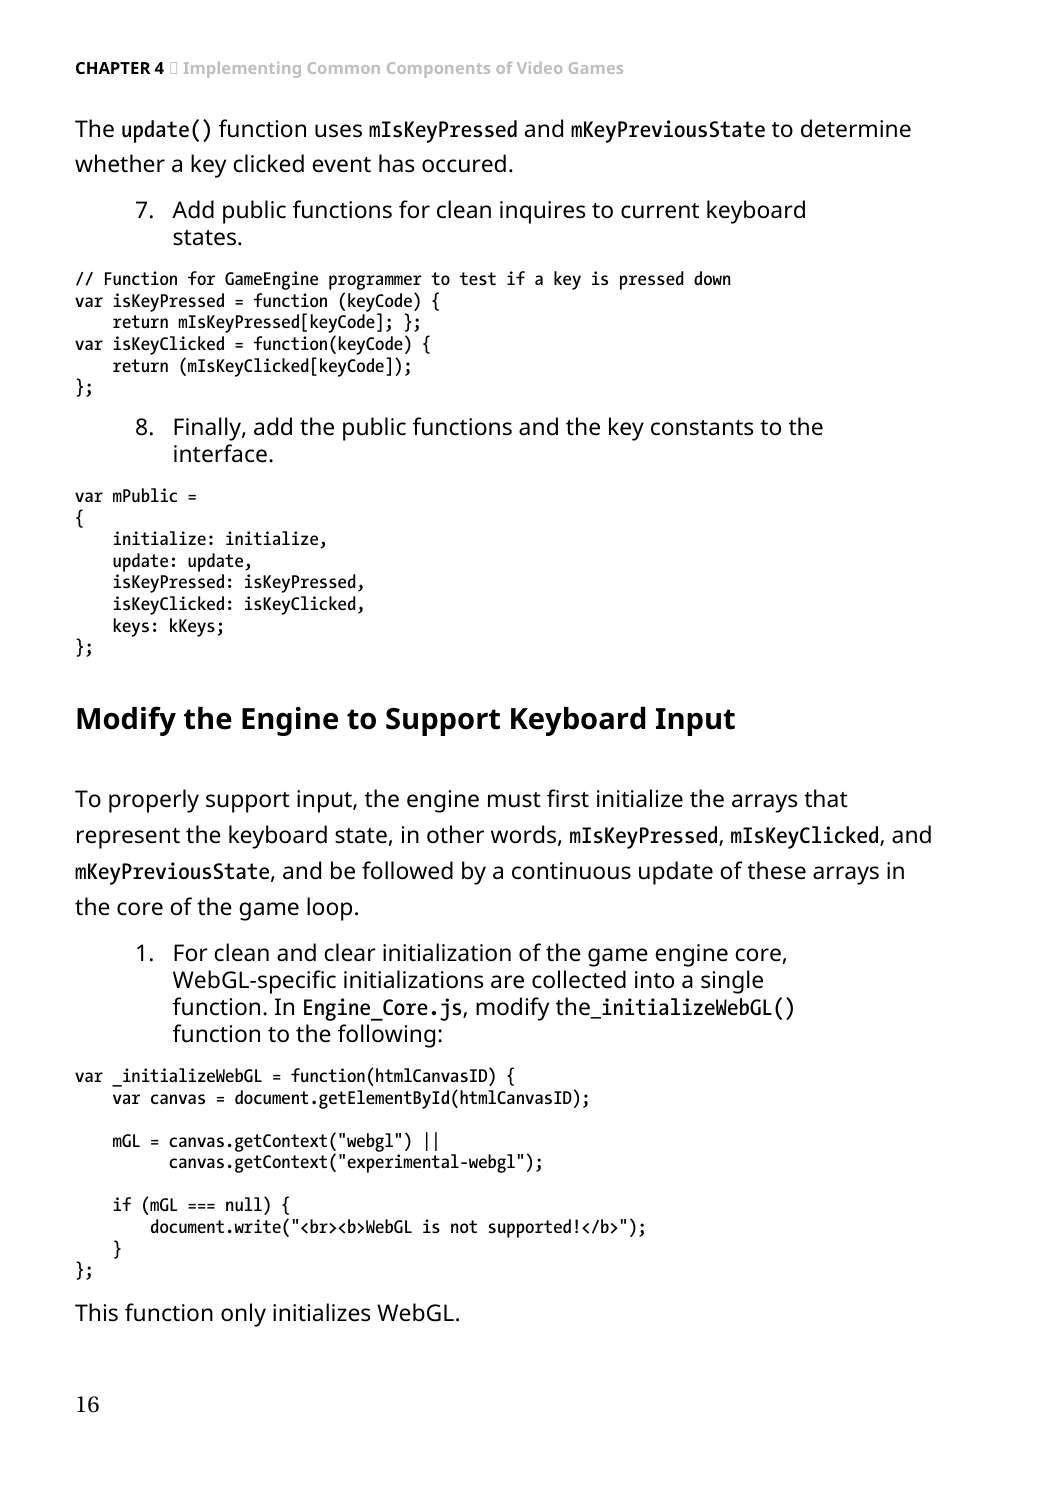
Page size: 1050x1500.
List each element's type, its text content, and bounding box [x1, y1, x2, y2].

text // Function for GameEngine programmer to test if a key is pressed down [75, 272, 937, 291]
text if (mGL === null) { [75, 1198, 937, 1217]
subtitle Modify the Engine to Support Keyboard Input [75, 699, 937, 738]
text var isKeyClicked = function(keyCode) { [75, 337, 937, 355]
text canvas.getContext("experimental-webgl"); [75, 1155, 937, 1174]
text isKeyClicked: isKeyClicked, [75, 597, 937, 615]
text document.write("<br><b>WebGL is not supported!</b>"); [75, 1219, 937, 1238]
list For clean and clear initialization of the game engine core, WebGL-specific initializations are collected into a single function. In Engine_Core.js, modify the_initializeWebGL() function to the following: [135, 939, 847, 1048]
text var _initializeWebGL = function(htmlCanvasID) { [75, 1069, 937, 1087]
list Finally, add the public functions and the key constants to the interface. [135, 414, 847, 468]
text }; [75, 380, 937, 398]
text The update() function uses mIsKeyPressed and mKeyPreviousState to determine whether a key clicked event has occured. [75, 112, 937, 180]
text keys: kKeys; [75, 618, 937, 637]
text var isKeyPressed = function (keyCode) { [75, 293, 937, 312]
text To properly support input, the engine must first initialize the arrays that represent the keyboard state, in other words, mIsKeyPressed, mIsKeyClicked, and mKeyPreviousState, and be followed by a continuous update of these arrays in the core of the game loop. [75, 783, 937, 922]
text }; [75, 640, 937, 658]
text update: update, [75, 553, 937, 572]
text }; [75, 1263, 937, 1281]
list Add public functions for clean inquires to current keyboard states. [135, 197, 847, 251]
text { [75, 510, 937, 529]
text initialize: initialize, [75, 532, 937, 551]
text mGL = canvas.getContext("webgl") || [75, 1133, 937, 1152]
text var canvas = document.getElementById(htmlCanvasID); [75, 1090, 937, 1109]
text This function only initializes WebGL. [75, 1297, 937, 1328]
text return mIsKeyPressed[keyCode]; }; [75, 315, 937, 334]
text var mPublic = [75, 489, 937, 507]
text } [75, 1241, 937, 1260]
text isKeyPressed: isKeyPressed, [75, 575, 937, 594]
text return (mIsKeyClicked[keyCode]); [75, 358, 937, 377]
